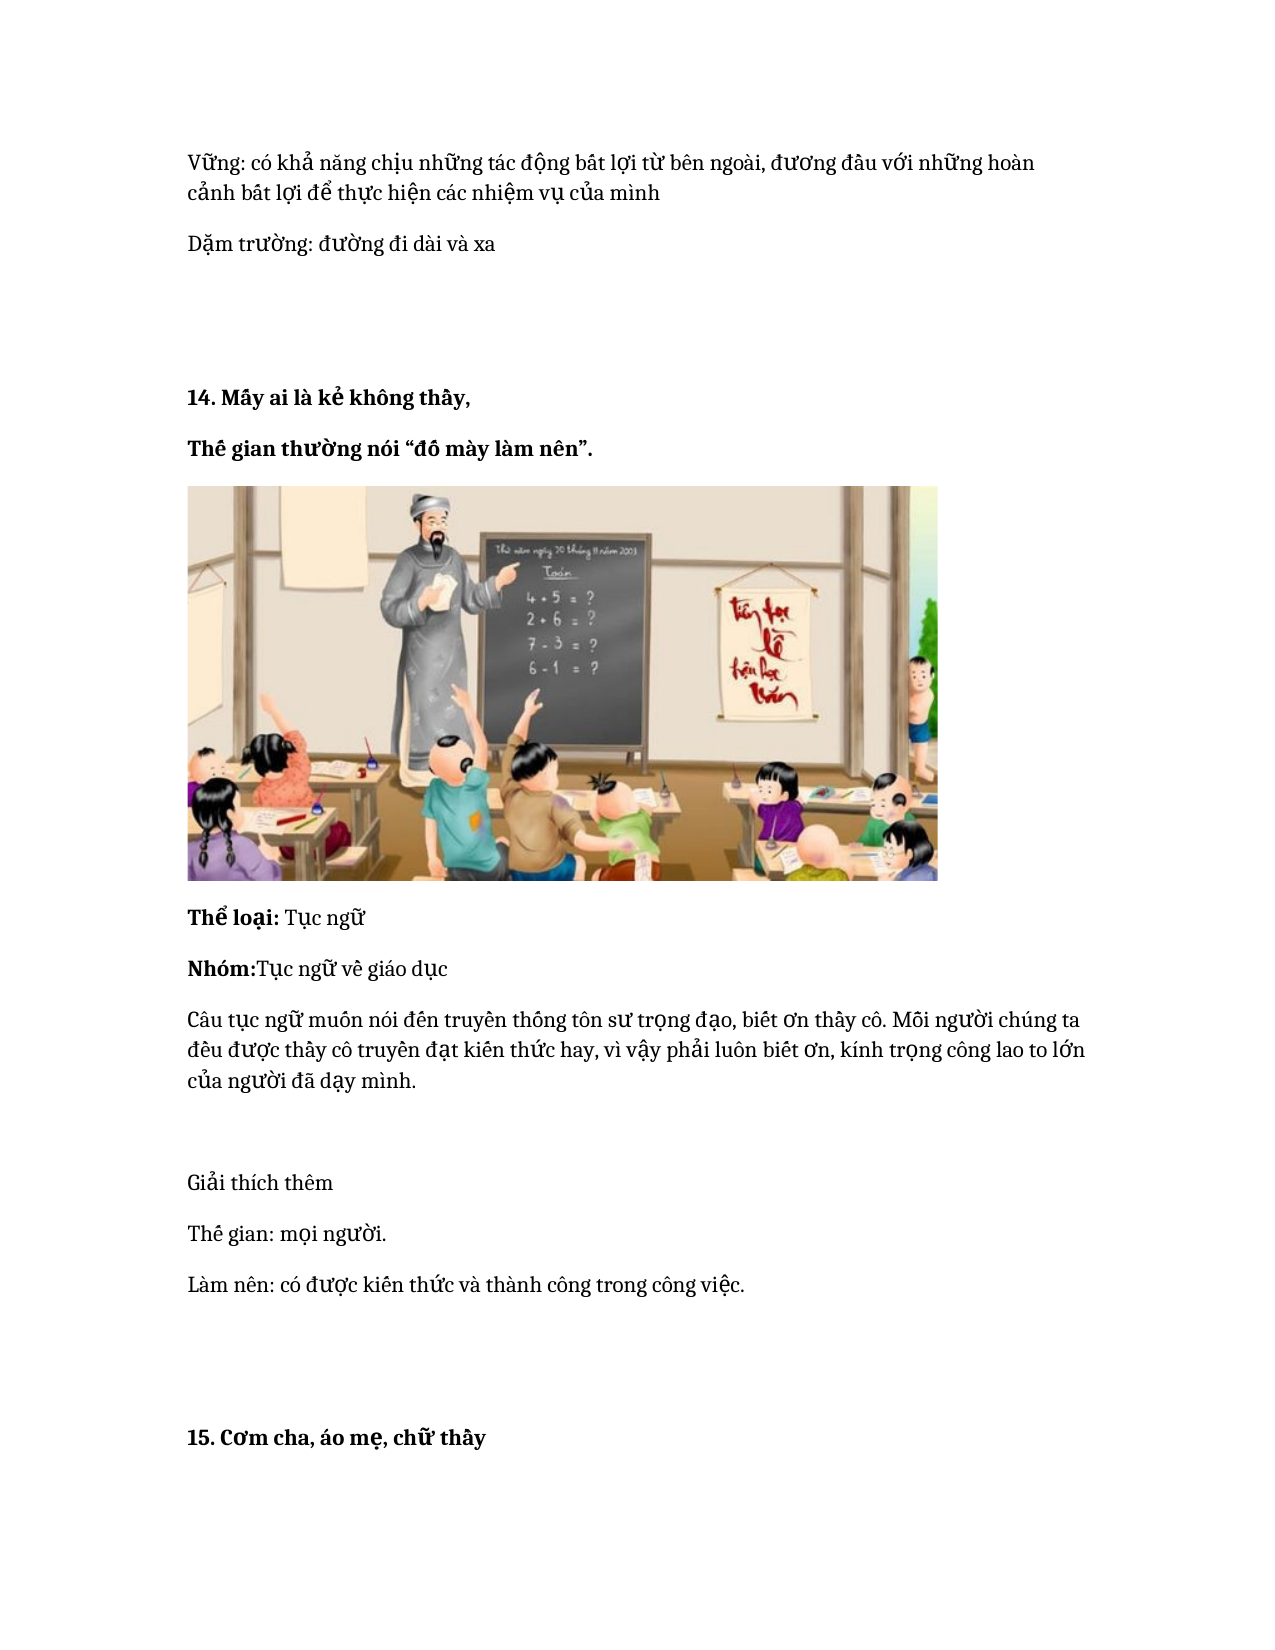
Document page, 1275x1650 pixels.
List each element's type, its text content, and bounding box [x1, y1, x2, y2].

text Thế gian: mọi người. [187, 1221, 1087, 1247]
picture [187, 486, 938, 881]
text 14. Mấy ai là kẻ không thầy, [187, 384, 1087, 411]
text Giải thích thêm [187, 1169, 1087, 1196]
text Nhóm:Tục ngữ về giáo dục [187, 956, 1087, 982]
text Thế gian thường nói “đố mày làm nên”. [187, 435, 1087, 462]
text Thể loại: Tục ngữ [187, 905, 1087, 931]
text Câu tục ngữ muốn nói đến truyền thống tôn sư trọng đạo, biết ơn thầy cô. Mỗi người chúng ta đều được thầy cô truyền đạt kiến thức hay, vì vậy phải luôn biết ơn, kính trọng công lao to lớn của người đã dạy mình. [187, 1007, 1087, 1094]
text Làm nên: có được kiến thức và thành công trong công việc. [187, 1272, 1087, 1298]
text Dặm trường: đường đi dài và xa [187, 231, 1087, 258]
text 15. Cơm cha, áo mẹ, chữ thầy [187, 1425, 1087, 1451]
text Vững: có khả năng chịu những tác động bất lợi từ bên ngoài, đương đầu với những hoàn cảnh bất lợi để thực hiện các nhiệm vụ của mình [187, 150, 1087, 207]
